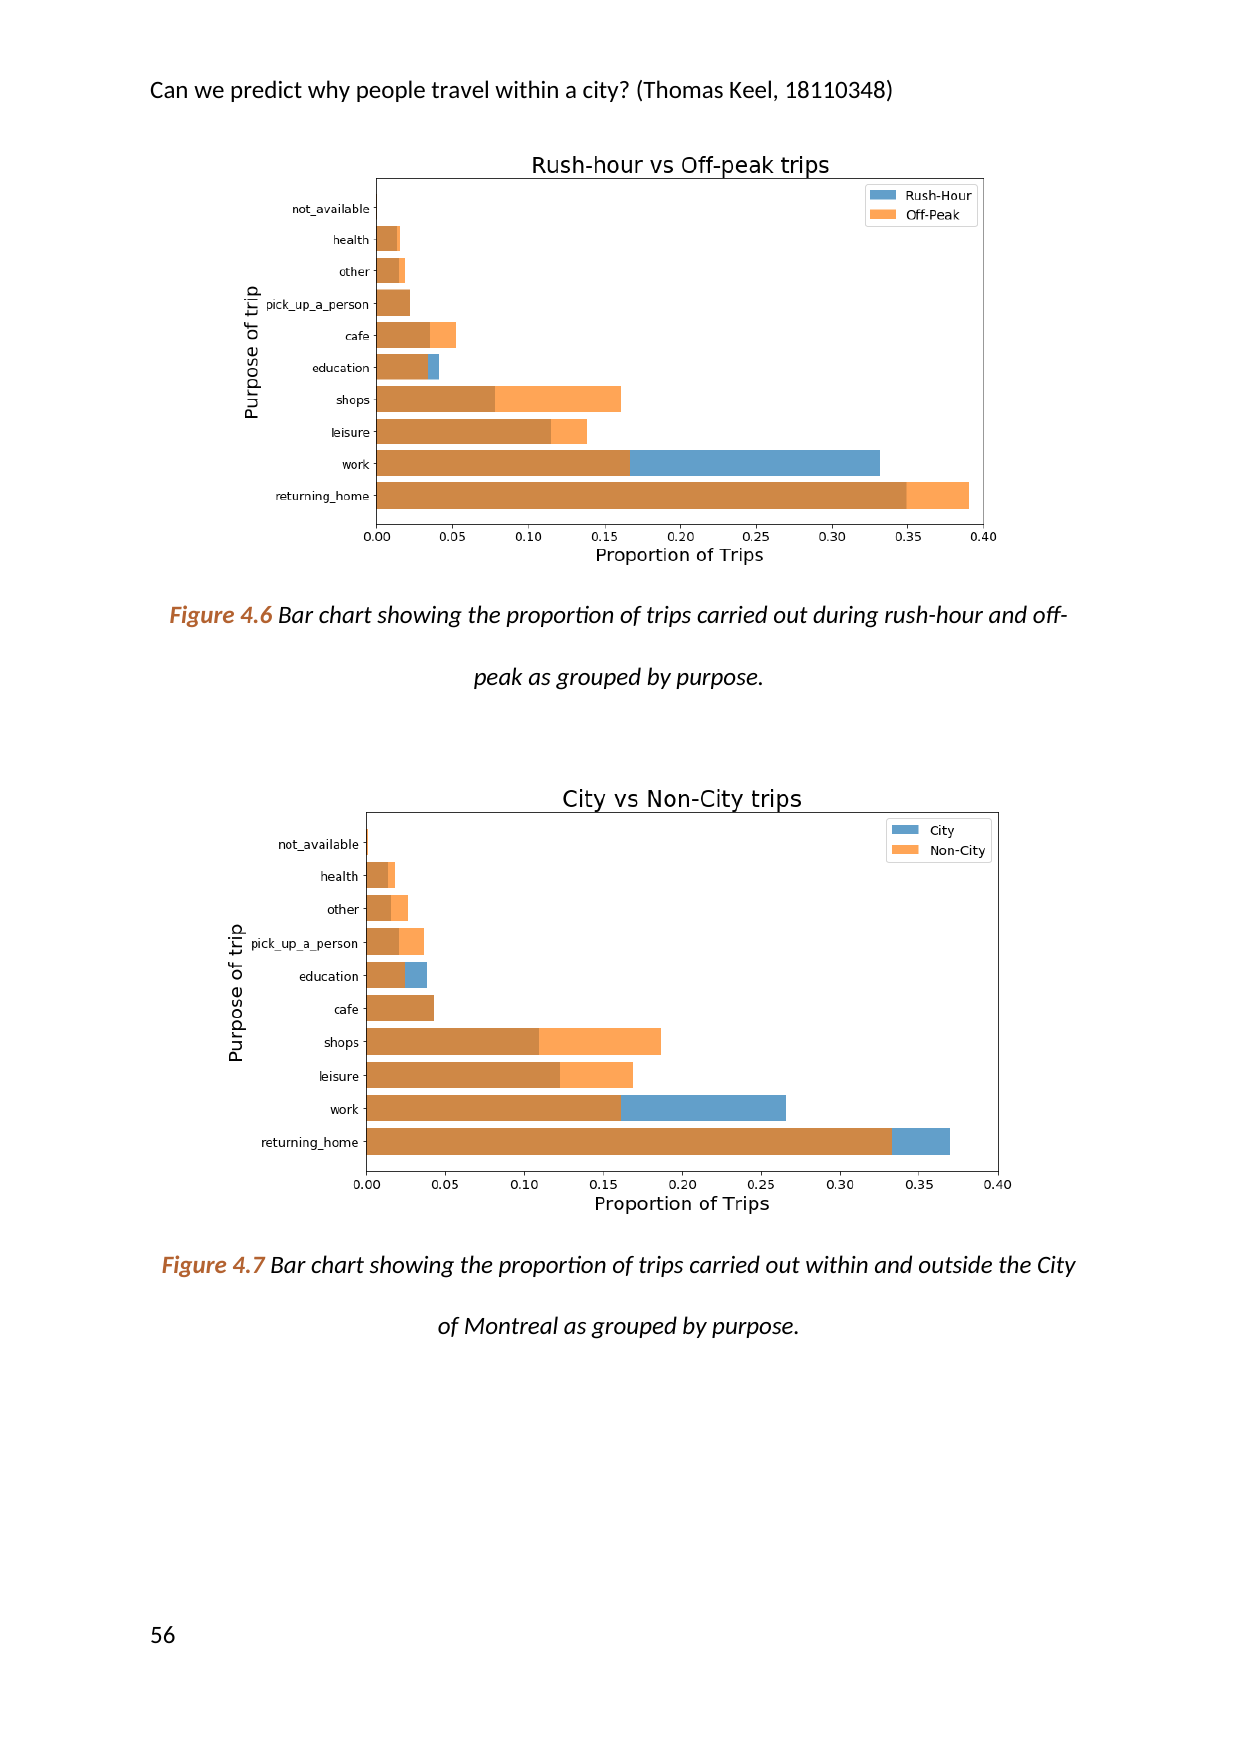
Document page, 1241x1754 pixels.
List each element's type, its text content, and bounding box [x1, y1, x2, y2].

text Figure 4.7 Bar chart showing the proportion of trips carried out within and outside the City of Montreal as grouped by purpose. [150, 1249, 1090, 1341]
picture [238, 150, 1003, 570]
text Figure 4.6 Bar chart showing the proportion of trips carried out during rush-hour and off-peak as grouped by purpose. [150, 600, 1090, 691]
picture [222, 782, 1018, 1219]
